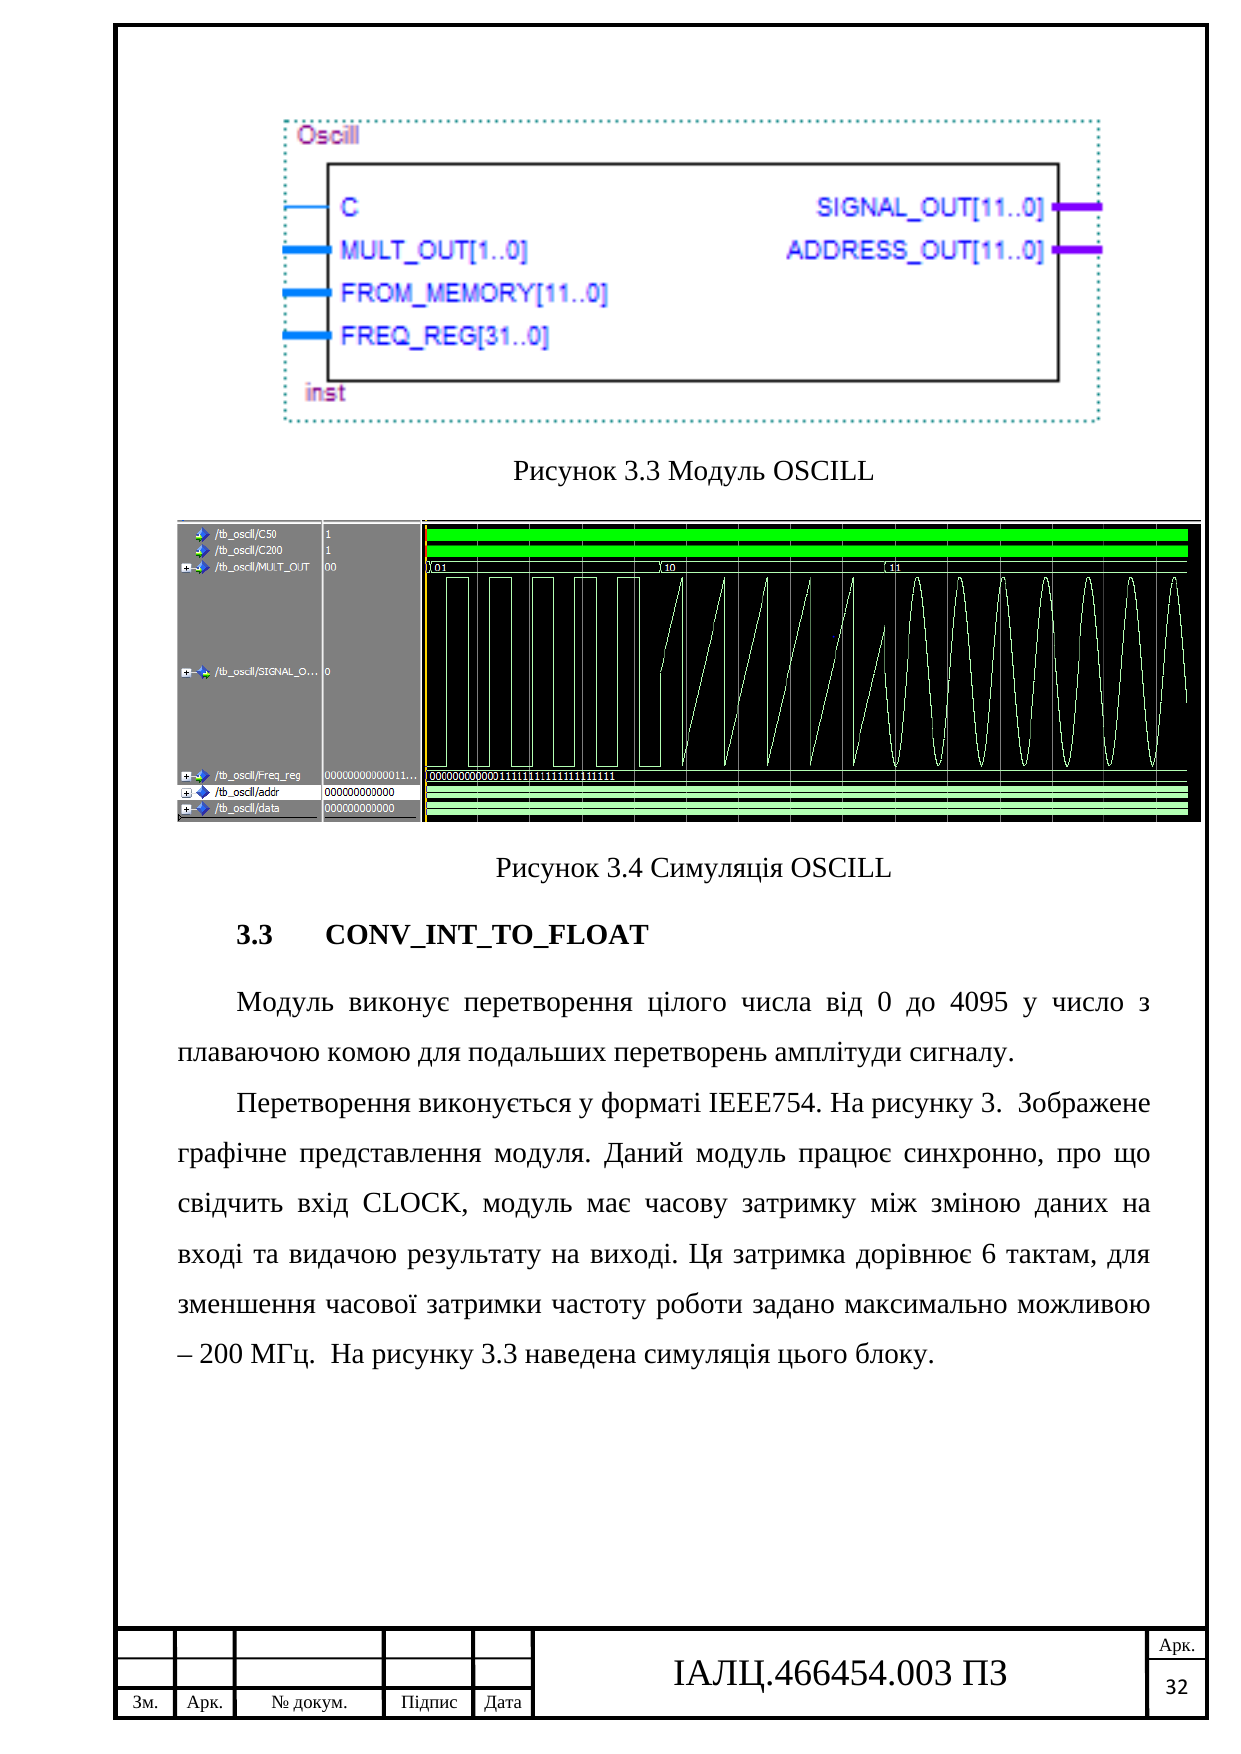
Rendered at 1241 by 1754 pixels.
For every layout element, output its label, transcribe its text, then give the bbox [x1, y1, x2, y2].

list Рисунок 3.3 Модуль OSCILL [177, 453, 1152, 487]
picture [282, 118, 1106, 426]
list Рисунок 3.4 Симуляція OSCILL [177, 850, 1152, 884]
picture [177, 520, 1201, 822]
list Перетворення виконується у форматі IEEE754. На рисунку 3. Зображене графічне представлення модуля. Даний модуль працює синхронно, про що свідчить вхід CLOCK, модуль має часову затримку між зміною даних на вході та видачою результату на виході. Ця затримка дорівнює 6 тактам, для зменшення часової затримки частоту роботи задано максимально можливою – 200 МГц. На рисунку 3.3 наведена симуляція цього блоку. [177, 1085, 1152, 1370]
list Модуль виконує перетворення цілого числа від 0 до 4095 у число з плаваючою комою для подальших перетворень амплітуди сигналу. [177, 984, 1152, 1068]
list CONV_INT_TO_FLOAT [177, 917, 1152, 951]
